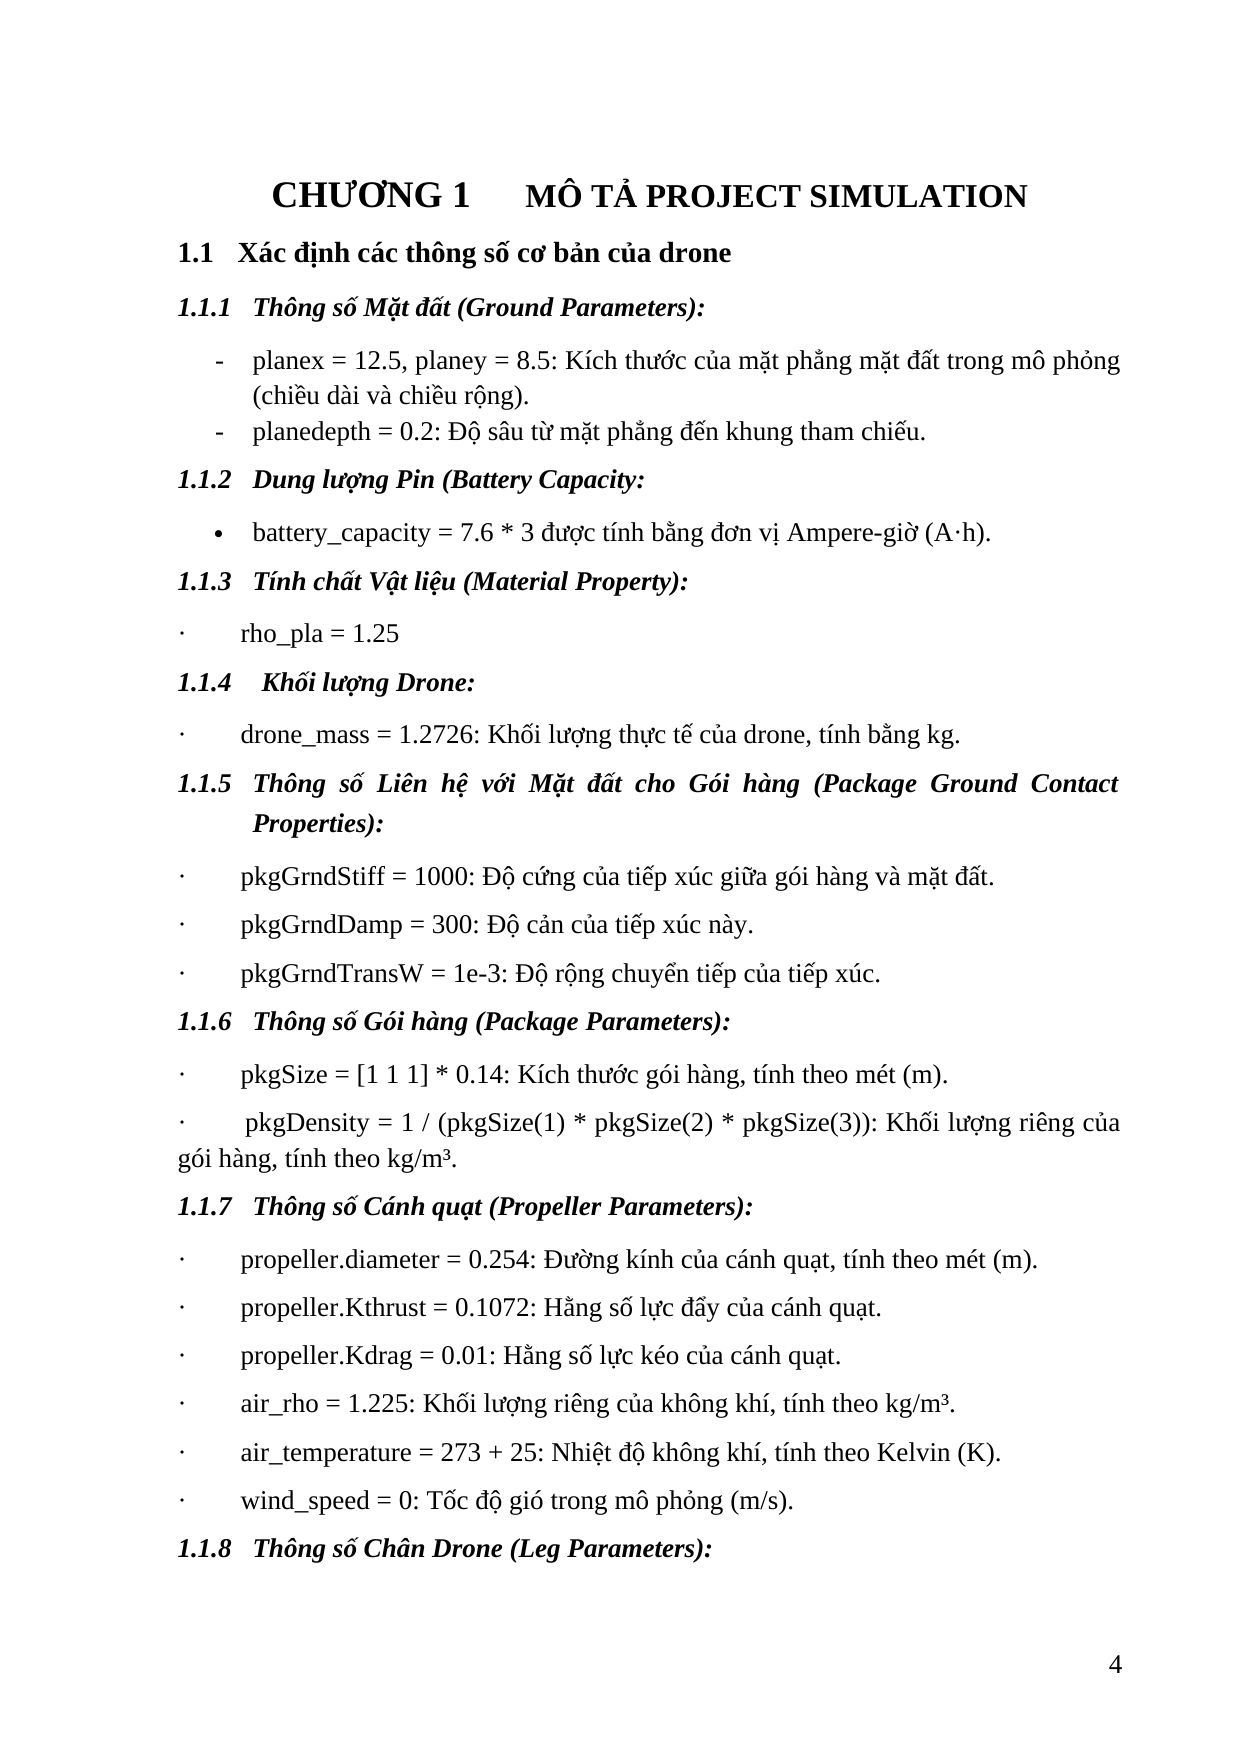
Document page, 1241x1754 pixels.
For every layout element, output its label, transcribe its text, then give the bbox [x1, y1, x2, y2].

text · air_temperature = 273 + 25: Nhiệt độ không khí, tính theo Kelvin (K). [177, 1436, 1122, 1467]
subtitle Thông số Chân Drone (Leg Parameters): [177, 1532, 1122, 1563]
subtitle Khối lượng Drone: [177, 666, 1122, 697]
text · wind_speed = 0: Tốc độ gió trong mô phỏng (m/s). [177, 1484, 1122, 1515]
text · pkgDensity = 1 / (pkgSize(1) * pkgSize(2) * pkgSize(3)): Khối lượng riêng của gói hàng, tính theo kg/m³. [177, 1106, 1122, 1173]
text · propeller.diameter = 0.254: Đường kính của cánh quạt, tính theo mét (m). [177, 1243, 1122, 1274]
list battery_capacity = 7.6 * 3 được tính bằng đơn vị Ampere-giờ (A·h). [215, 516, 1122, 547]
text · pkgSize = [1 1 1] * 0.14: Kích thước gói hàng, tính theo mét (m). [177, 1058, 1122, 1089]
list planedepth = 0.2: Độ sâu từ mặt phẳng đến khung tham chiếu. [215, 415, 1122, 446]
subtitle Thông số Cánh quạt (Propeller Parameters): [177, 1190, 1122, 1221]
text · pkgGrndDamp = 300: Độ cản của tiếp xúc này. [177, 908, 1122, 939]
text · pkgGrndStiff = 1000: Độ cứng của tiếp xúc giữa gói hàng và mặt đất. [177, 860, 1122, 891]
text · rho_pla = 1.25 [177, 617, 1122, 649]
subtitle Tính chất Vật liệu (Material Property): [177, 564, 1122, 596]
text · propeller.Kthrust = 0.1072: Hằng số lực đẩy của cánh quạt. [177, 1291, 1122, 1322]
text · propeller.Kdrag = 0.01: Hằng số lực kéo của cánh quạt. [177, 1339, 1122, 1371]
list planex = 12.5, planey = 8.5: Kích thước của mặt phẳng mặt đất trong mô phỏng (chiều dài và chiều rộng). [215, 344, 1122, 411]
text · drone_mass = 1.2726: Khối lượng thực tế của drone, tính bằng kg. [177, 719, 1122, 750]
subtitle Dung lượng Pin (Battery Capacity: [177, 463, 1122, 494]
subtitle Thông số Liên hệ với Mặt đất cho Gói hàng (Package Ground Contact Properties): [177, 767, 1122, 838]
subtitle Thông số Mặt đất (Ground Parameters): [177, 291, 1122, 322]
text · pkgGrndTransW = 1e-3: Độ rộng chuyển tiếp của tiếp xúc. [177, 957, 1122, 988]
subtitle Xác định các thông số cơ bản của drone [177, 235, 1122, 268]
text · air_rho = 1.225: Khối lượng riêng của không khí, tính theo kg/m³. [177, 1388, 1122, 1419]
subtitle Thông số Gói hàng (Package Parameters): [177, 1005, 1122, 1036]
subtitle MÔ TẢ PROJECT SIMULATION [177, 173, 1122, 216]
